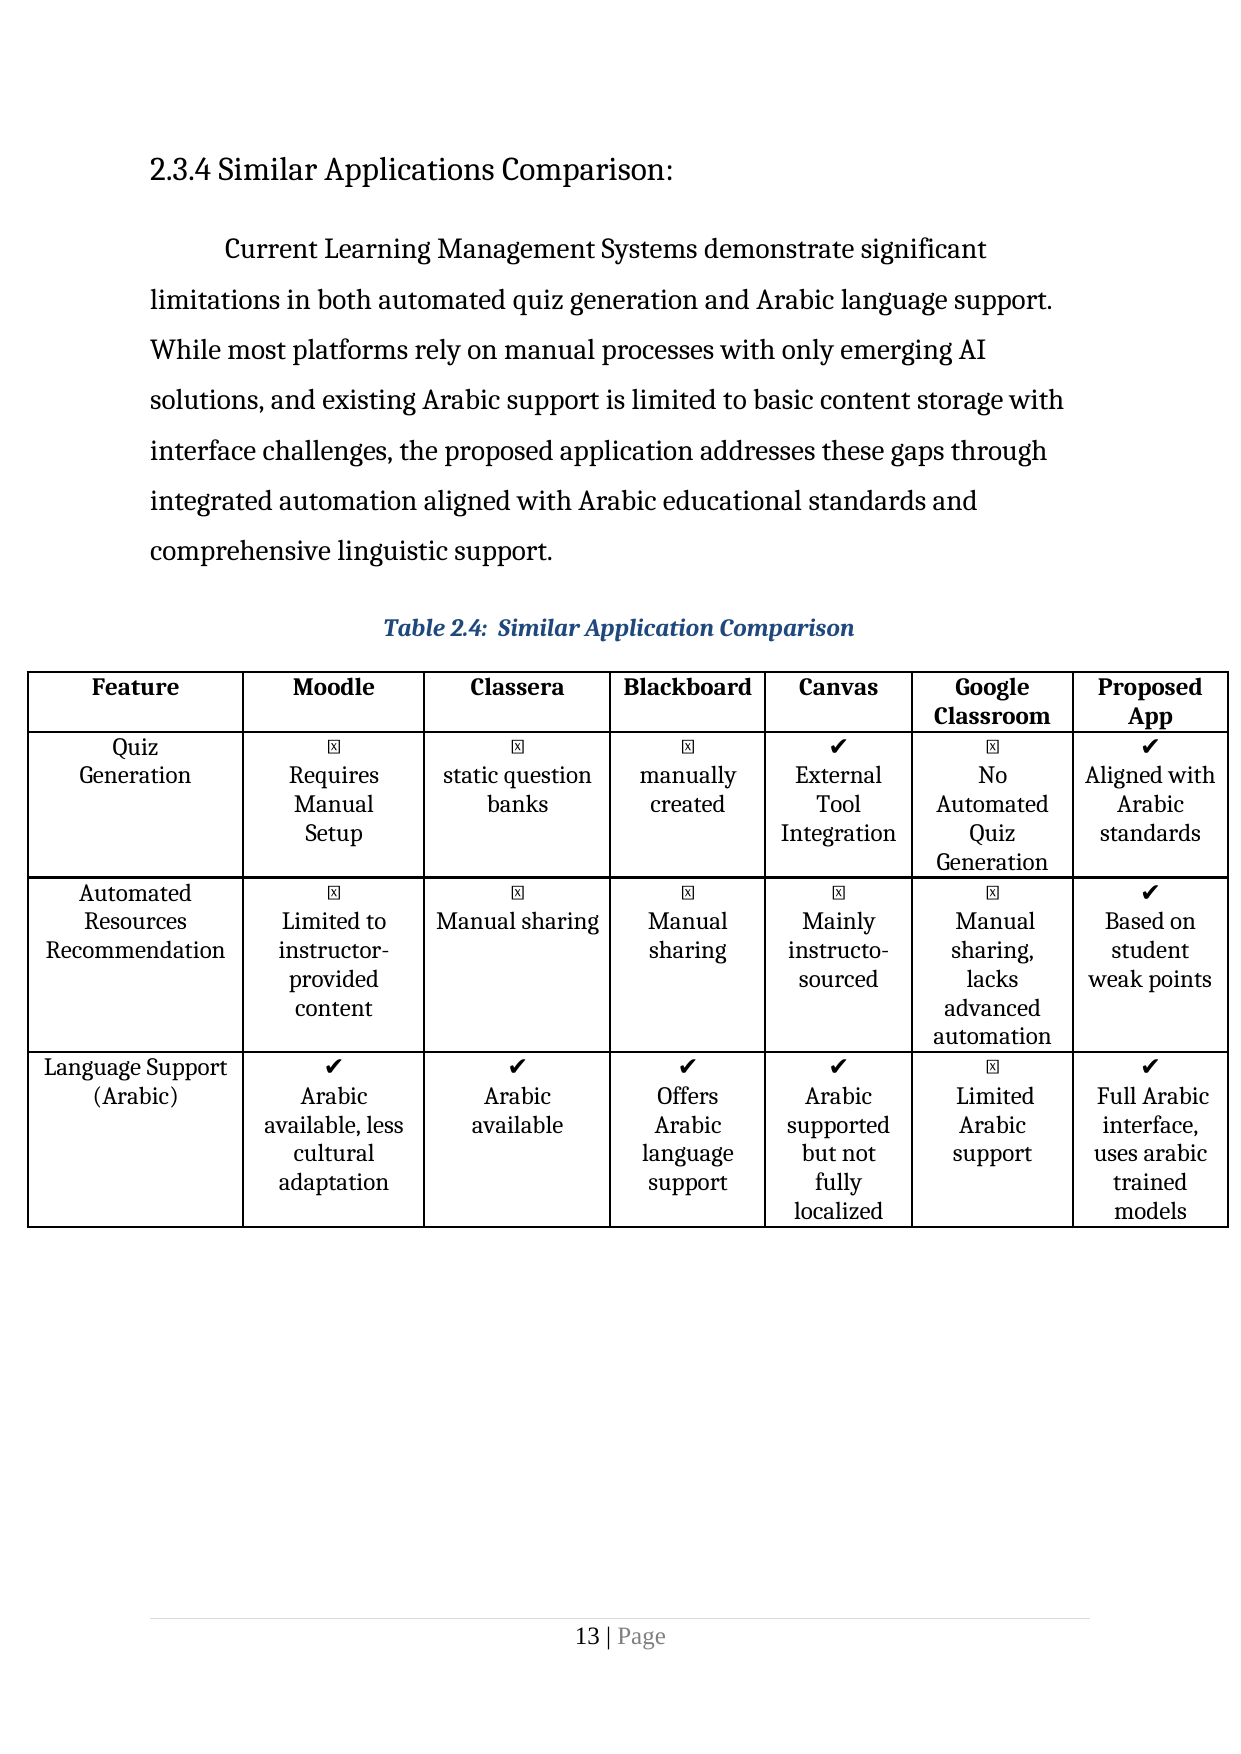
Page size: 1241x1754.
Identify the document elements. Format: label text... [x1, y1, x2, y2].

table_header Google Classroom [913, 673, 1072, 731]
table_cell ❌ Manual sharing, lacks advanced automation [913, 879, 1072, 1051]
table_cell ✔️ Arabic available, less cultural adaptation [244, 1053, 423, 1226]
table_cell ❌ manually created [611, 733, 764, 876]
table_cell ❌ Limited to instructor- provided content [244, 879, 423, 1051]
table_cell ✔️ Arabic available [425, 1053, 609, 1226]
subtitle 2.3.4 Similar Applications Comparison: [150, 150, 1090, 188]
table_cell Quiz Generation [29, 733, 242, 876]
table_header Canvas [766, 673, 911, 731]
table_cell ✔️ Full Arabic interface, uses arabic trained models [1074, 1053, 1227, 1226]
table_cell ❌ Manual sharing [611, 879, 764, 1051]
table_header Proposed App [1074, 673, 1227, 731]
table_cell ✔️ Offers Arabic language support [611, 1053, 764, 1226]
table_header Feature [29, 673, 242, 731]
table_cell ✔️ External Tool Integration [766, 733, 911, 876]
table_cell Automated Resources Recommendation [29, 879, 242, 1051]
subtitle Current Learning Management Systems demonstrate significant limitations in both automated quiz generation and Arabic language support. While most platforms rely on manual processes with only emerging AI solutions, and existing Arabic support is limited to basic content storage with interface challenges, the proposed application addresses these gaps through integrated automation aligned with Arabic educational standards and comprehensive linguistic support. [150, 232, 1090, 568]
table_cell ✔️ Arabic supported but not fully localized [766, 1053, 911, 1226]
table_cell ✔️ Aligned with Arabic standards [1074, 733, 1227, 876]
table_header Moodle [244, 673, 423, 731]
table_cell ❌ Requires Manual Setup [244, 733, 423, 876]
table_cell ❌ static question banks [425, 733, 609, 876]
table_cell ❌ No Automated Quiz Generation [913, 733, 1072, 876]
table_header Blackboard [611, 673, 764, 731]
table_cell Language Support (Arabic) [29, 1053, 242, 1226]
table_cell ❌ Limited Arabic support [913, 1053, 1072, 1226]
text Table 2.4: Similar Application Comparison [150, 613, 1090, 642]
table_cell ❌ Mainly instructo- sourced [766, 879, 911, 1051]
table_cell ❌ Manual sharing [425, 879, 609, 1051]
table_header Classera [425, 673, 609, 731]
table_cell ✔️ Based on student weak points [1074, 879, 1227, 1051]
